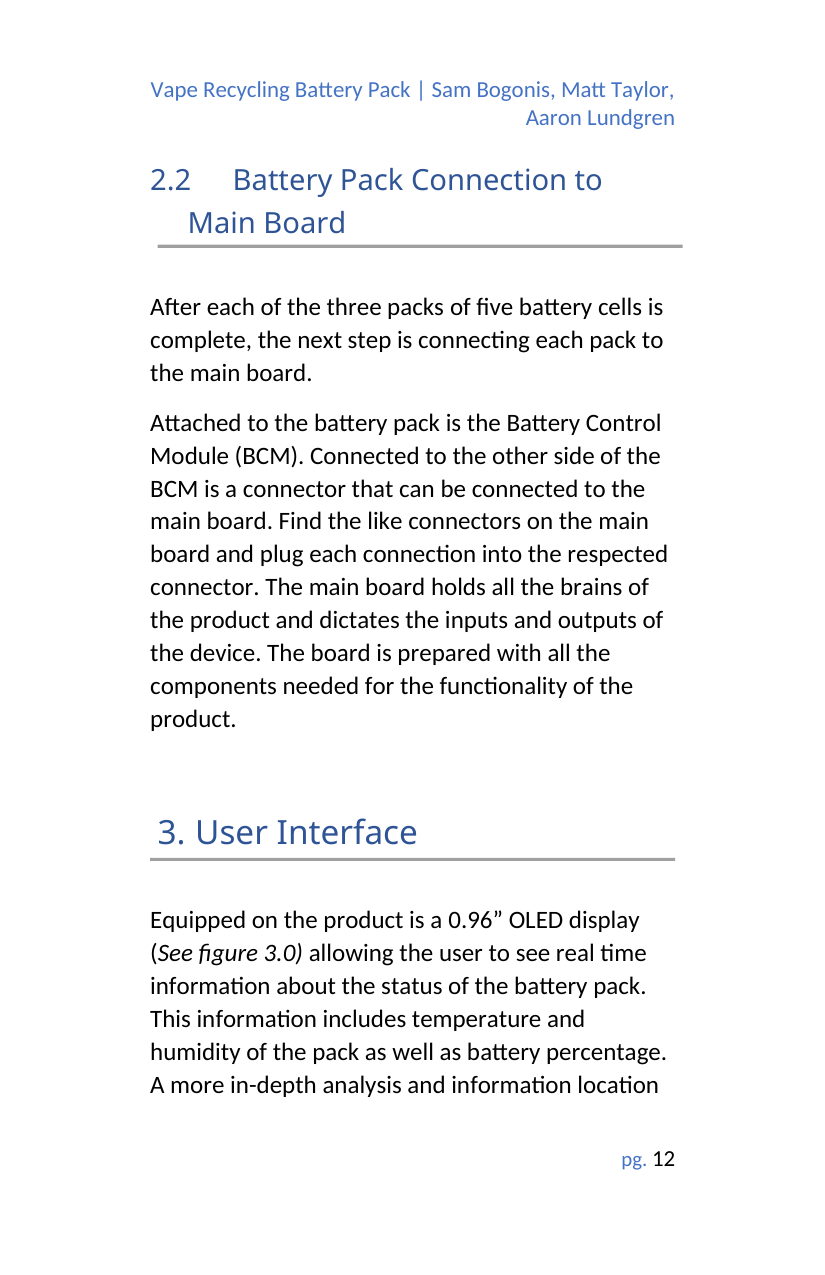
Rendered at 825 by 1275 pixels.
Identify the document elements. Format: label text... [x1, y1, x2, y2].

subtitle Battery Pack Connection to Main Board [150, 159, 675, 242]
subtitle User Interface [157, 809, 675, 854]
text After each of the three packs of five battery cells is complete, the next step is connecting each pack to the main board. [150, 292, 675, 388]
text Attached to the battery pack is the Battery Control Module (BCM). Connected to the other side of the BCM is a connector that can be connected to the main board. Find the like connectors on the main board and plug each connection into the respected connector. The main board holds all the brains of the product and dictates the inputs and outputs of the device. The board is prepared with all the components needed for the functionality of the product. [150, 407, 675, 734]
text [150, 905, 675, 1100]
